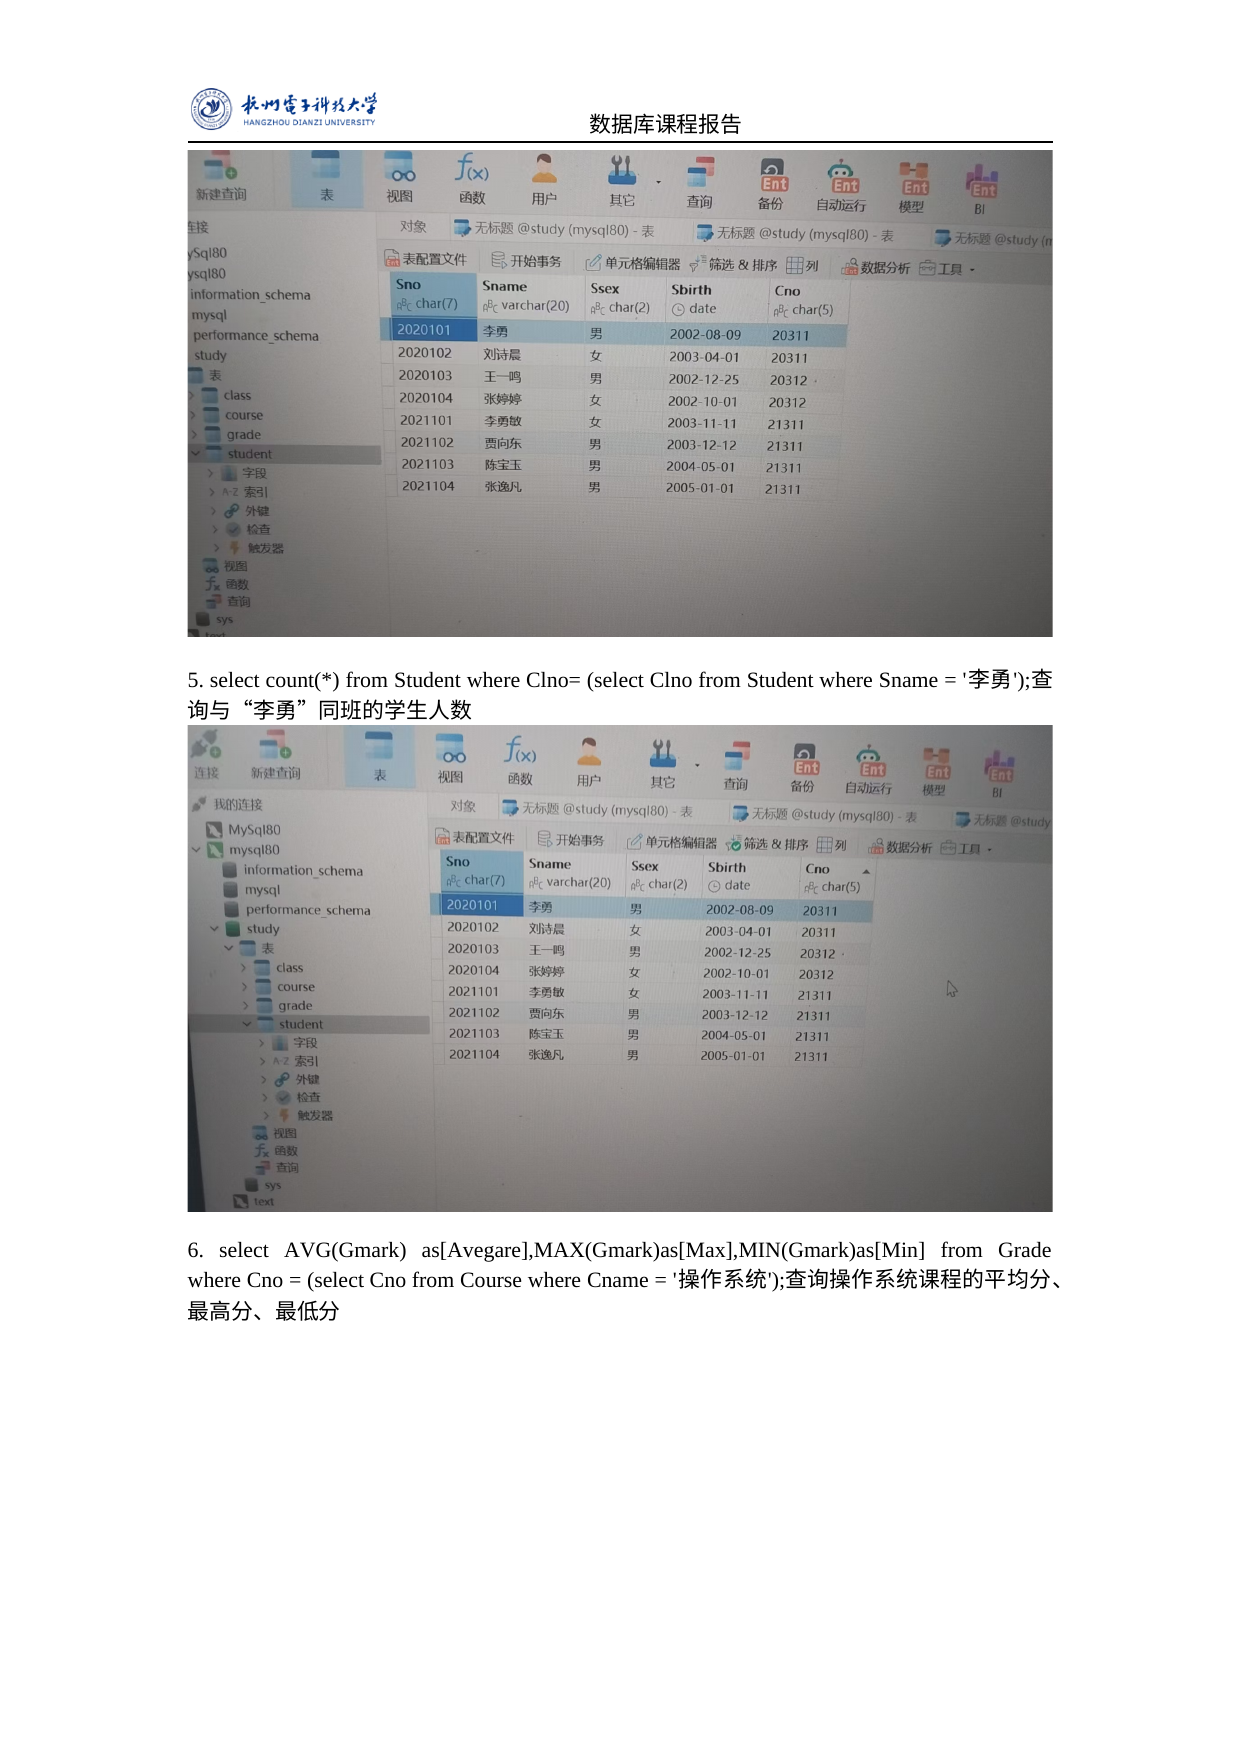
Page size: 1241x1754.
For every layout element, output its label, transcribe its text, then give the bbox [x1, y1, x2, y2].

picture [187, 88, 379, 133]
text 6. select AVG(Gmark) as[Avegare],MAX(Gmark)as[Max],MIN(Gmark)as[Min] from Grade where Cno = (select Cno from Course where Cname = '操作系统');查询操作系统课程的平均分、最高分、最低分 [187, 1237, 1053, 1326]
text 5. select count(*) from Student where Clno= (select Clno from Student where Sname = '李勇');查询与“李勇”同班的学生人数 [187, 662, 1053, 725]
picture [187, 725, 1053, 1212]
picture [187, 150, 1053, 637]
